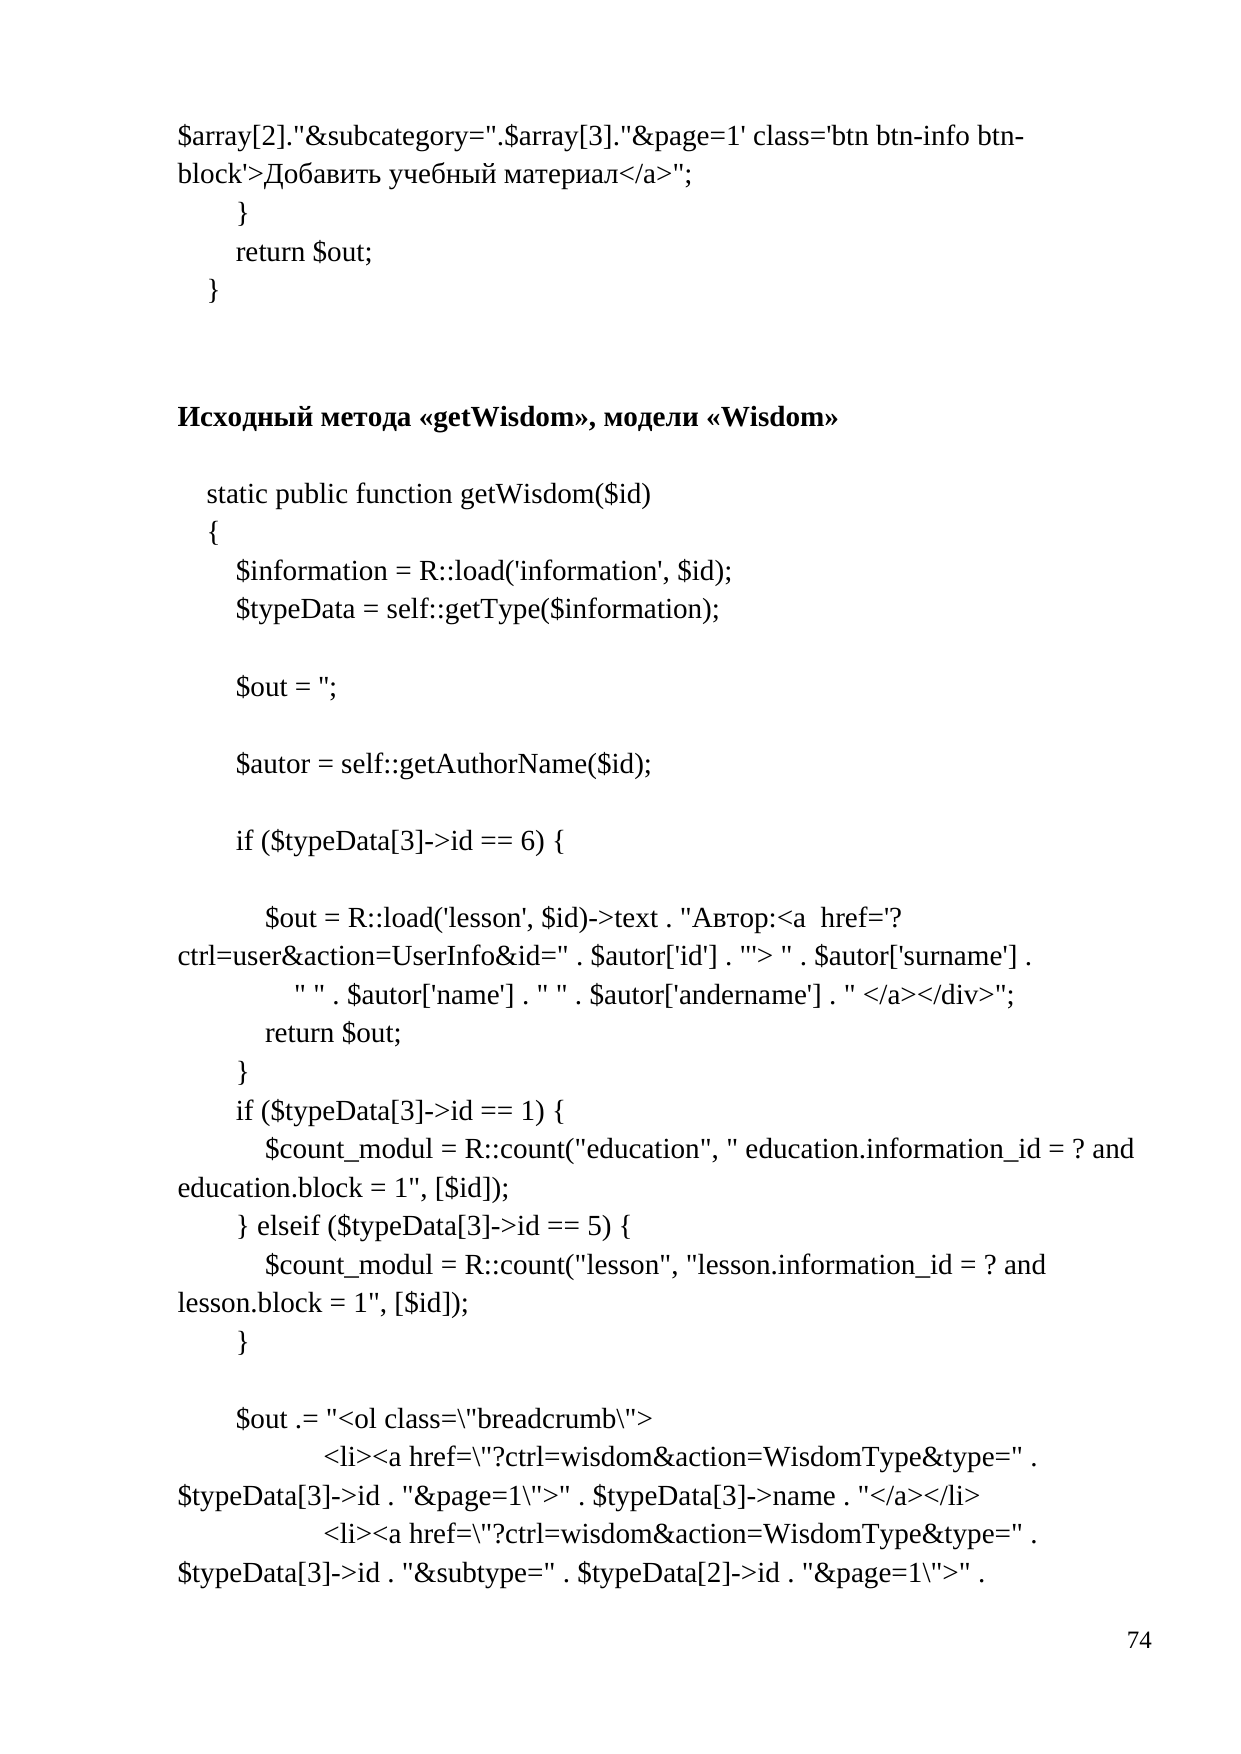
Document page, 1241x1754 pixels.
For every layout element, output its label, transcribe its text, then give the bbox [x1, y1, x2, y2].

list Исходный метода «getWisdom», модели «Wisdom» [177, 399, 1152, 432]
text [177, 118, 1152, 306]
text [177, 476, 1152, 1589]
